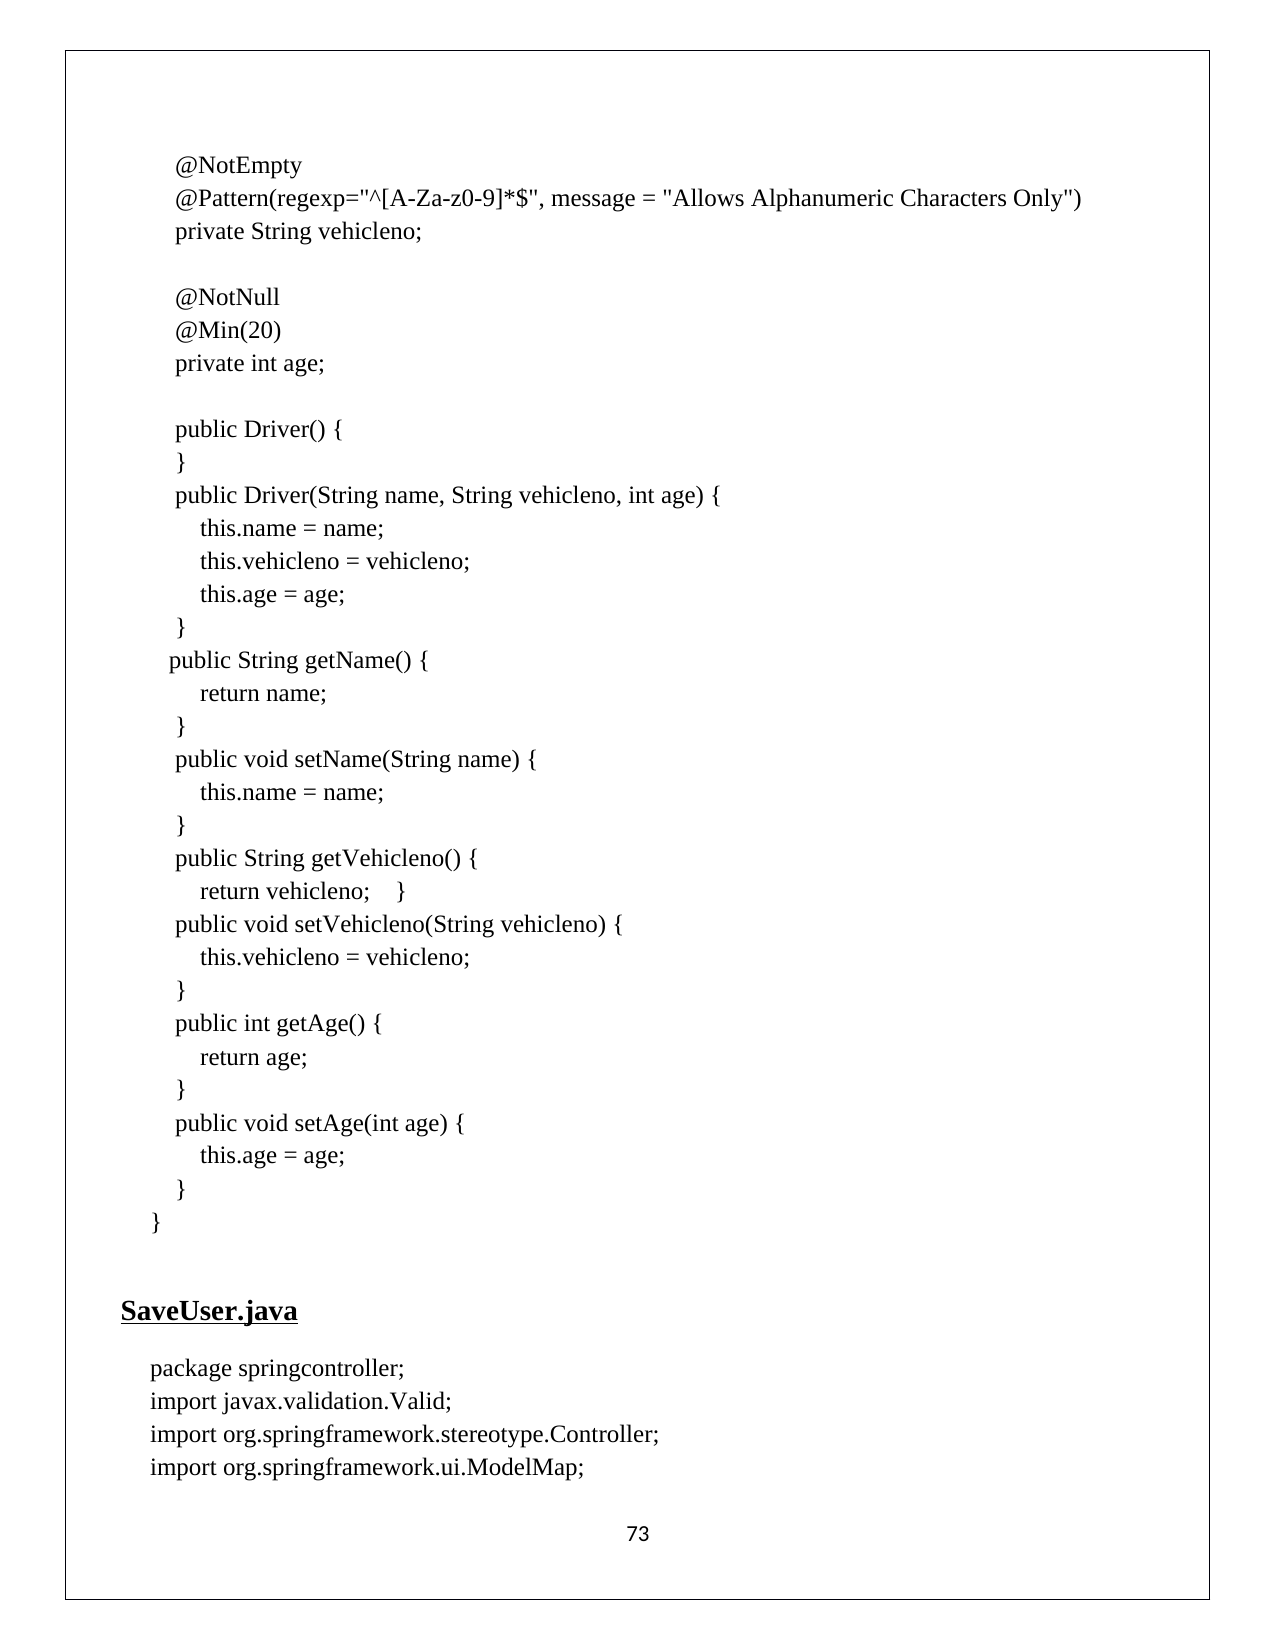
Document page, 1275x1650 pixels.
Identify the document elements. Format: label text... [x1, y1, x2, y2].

text SaveUser.java [120, 1293, 1125, 1327]
text this.age = age; [150, 579, 1125, 608]
text public Driver() { [150, 414, 1125, 443]
text @Pattern(regexp="^[A-Za-z0-9]*$", message = "Allows Alphanumeric Characters Only") [150, 183, 1125, 212]
text this.age = age; [150, 1141, 1125, 1169]
text private String vehicleno; [150, 216, 1125, 245]
text } [150, 711, 1125, 740]
text this.vehicleno = vehicleno; [150, 942, 1125, 971]
text package springcontroller; [150, 1353, 1125, 1382]
text public void setAge(int age) { [150, 1108, 1125, 1136]
text } [150, 1074, 1125, 1103]
text public String getName() { [150, 645, 1125, 674]
text @Min(20) [150, 315, 1125, 344]
text } [150, 976, 1125, 1004]
text } [150, 1174, 1125, 1202]
text public String getVehicleno() { [150, 843, 1125, 872]
text return vehicleno; } [150, 876, 1125, 905]
text private int age; [150, 348, 1125, 377]
text this.name = name; [150, 777, 1125, 806]
text @NotEmpty [150, 150, 1125, 179]
text return name; [150, 678, 1125, 707]
text this.name = name; [150, 513, 1125, 542]
text public void setName(String name) { [150, 744, 1125, 773]
text this.vehicleno = vehicleno; [150, 546, 1125, 575]
text @NotNull [150, 282, 1125, 311]
text } [150, 447, 1125, 476]
text public Driver(String name, String vehicleno, int age) { [150, 480, 1125, 509]
text } [150, 612, 1125, 641]
text return age; [150, 1042, 1125, 1070]
text public void setVehicleno(String vehicleno) { [150, 909, 1125, 938]
text } [150, 810, 1125, 839]
text import org.springframework.ui.ModelMap; [150, 1452, 1125, 1481]
text import org.springframework.stereotype.Controller; [150, 1419, 1125, 1448]
text public int getAge() { [150, 1008, 1125, 1037]
text import javax.validation.Valid; [150, 1386, 1125, 1415]
text } [150, 1207, 1125, 1235]
